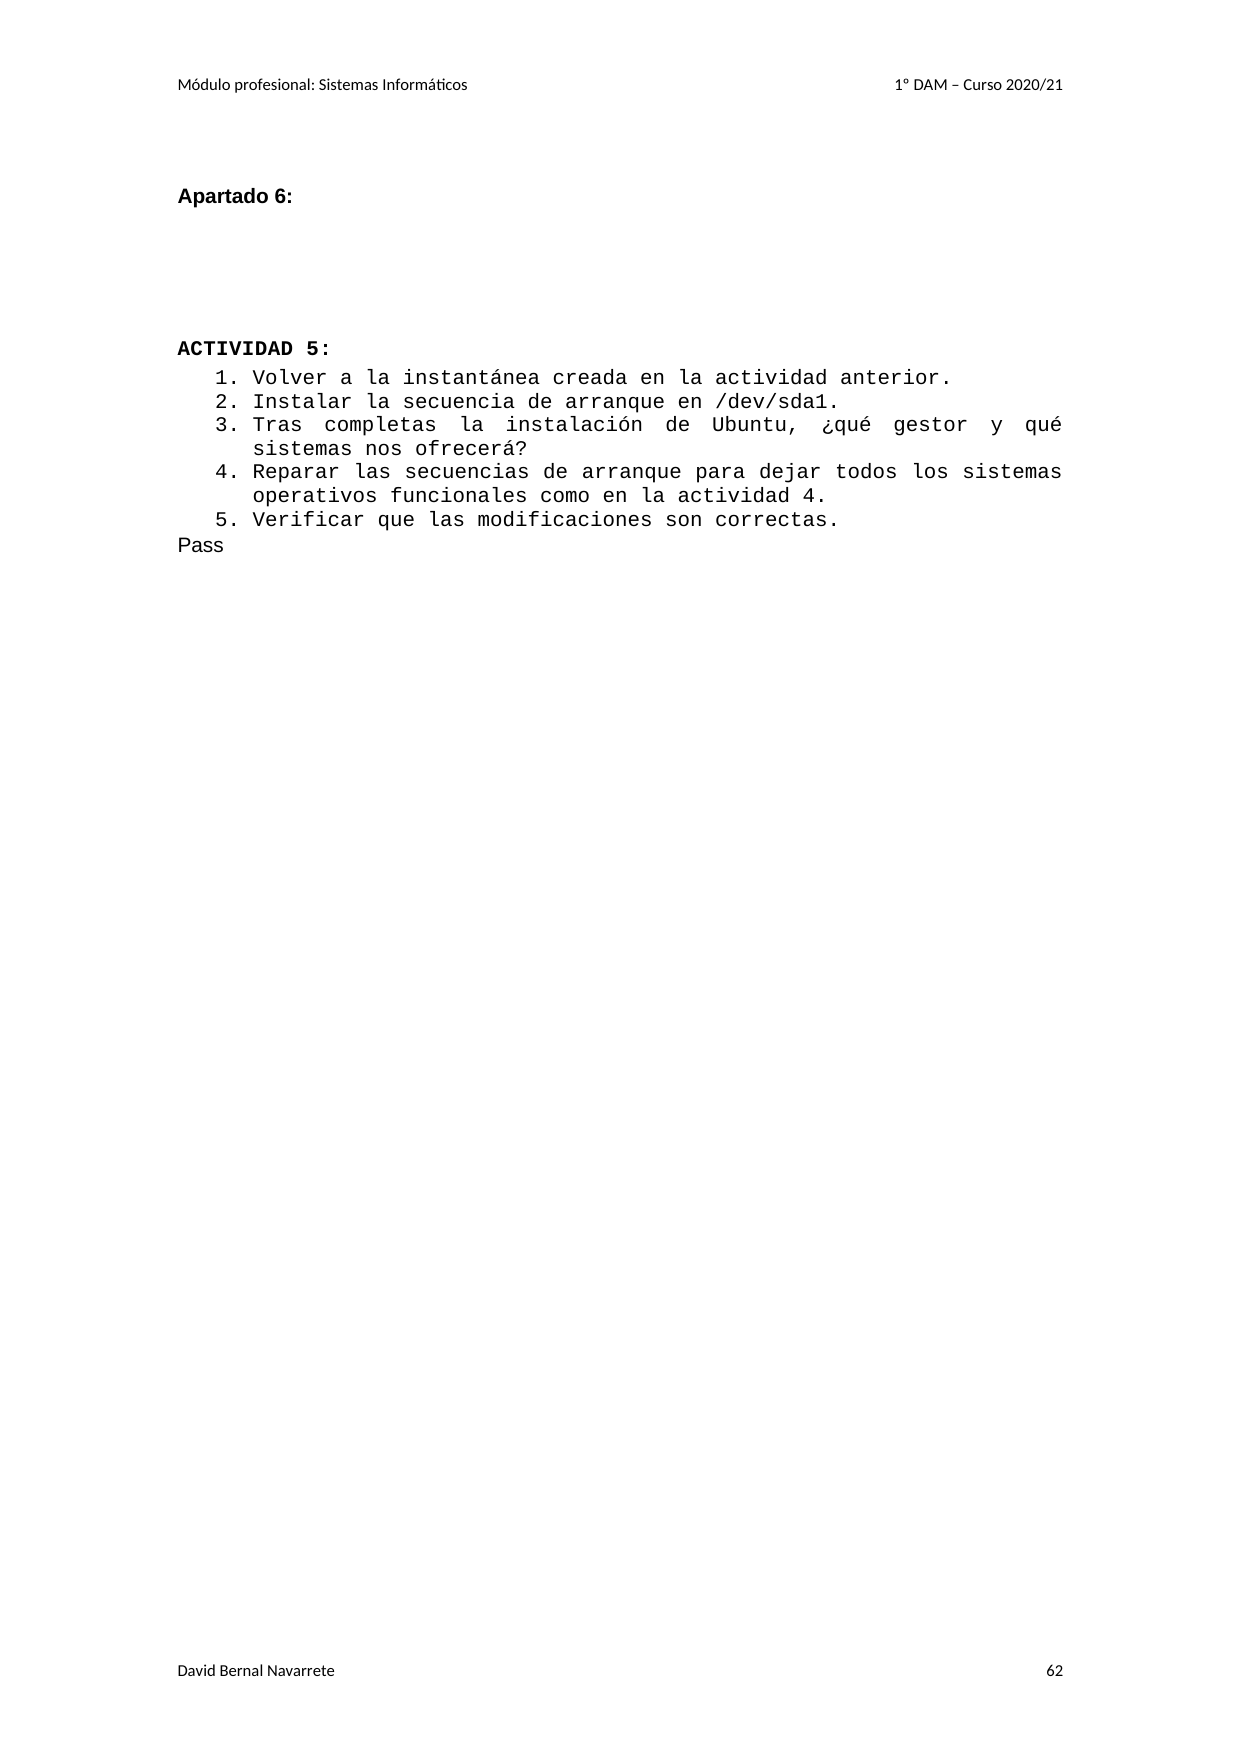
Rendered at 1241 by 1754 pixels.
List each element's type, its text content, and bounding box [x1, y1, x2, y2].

subtitle Actividad 5: [177, 338, 1063, 362]
subtitle Apartado 6: [177, 184, 1063, 208]
list Tras completas la instalación de Ubuntu, ¿qué gestor y qué sistemas nos ofrecerá? [215, 414, 1063, 462]
list Reparar las secuencias de arranque para dejar todos los sistemas operativos funcionales como en la actividad 4. [215, 462, 1063, 509]
list Volver a la instantánea creada en la actividad anterior. [215, 367, 1063, 391]
text Pass [177, 532, 1063, 556]
list Instalar la secuencia de arranque en /dev/sda1. [215, 391, 1063, 414]
list Verificar que las modificaciones son correctas. [215, 509, 1063, 532]
